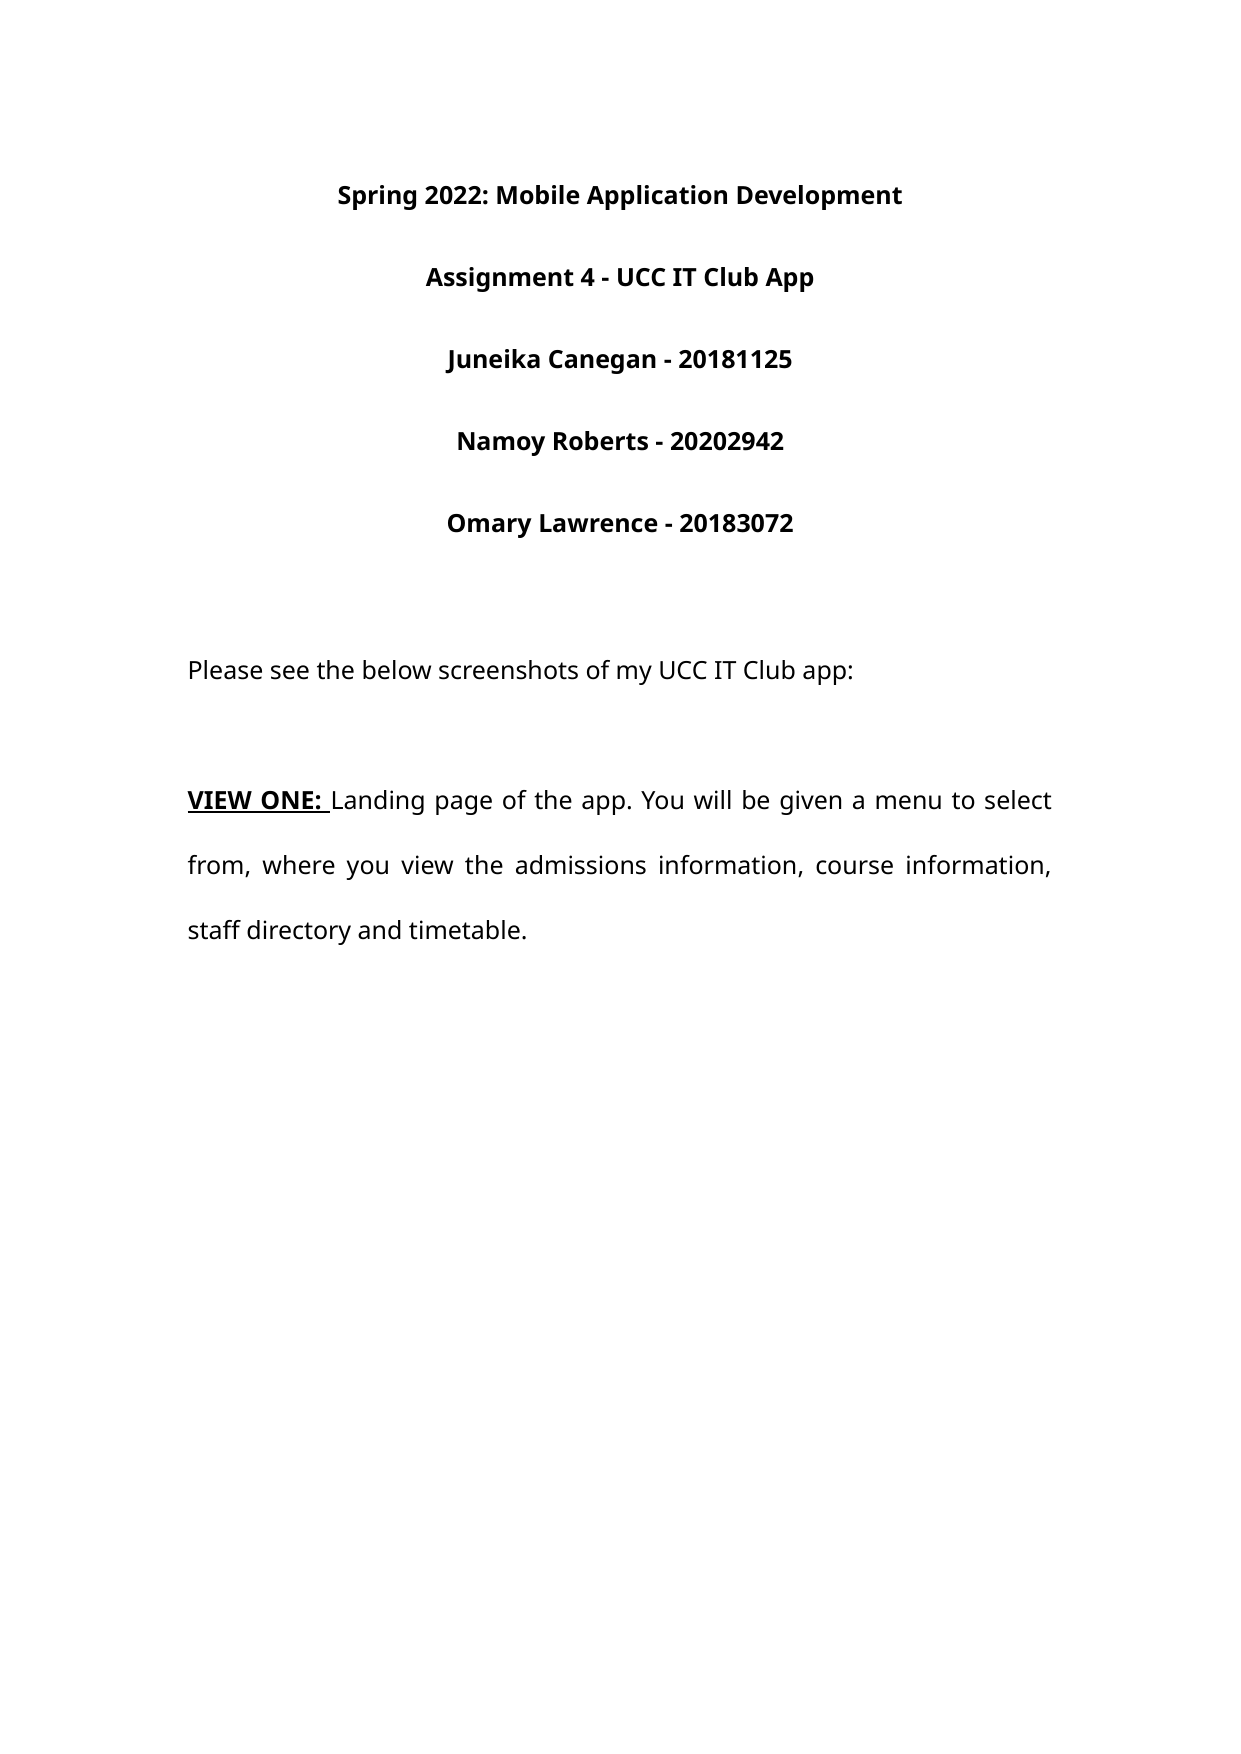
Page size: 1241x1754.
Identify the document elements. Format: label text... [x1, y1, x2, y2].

text Spring 2022: Mobile Application Development [187, 162, 1053, 227]
text Namoy Roberts - 20202942 [187, 408, 1053, 473]
text Omary Lawrence - 20183072 [187, 490, 1053, 555]
text VIEW ONE: Landing page of the app. You will be given a menu to select from, where you view the admissions information, course information, staff directory and timetable. [187, 767, 1053, 962]
text Assignment 4 - UCC IT Club App [187, 244, 1053, 309]
text Please see the below screenshots of my UCC IT Club app: [187, 637, 1053, 702]
text Juneika Canegan - 20181125 [187, 326, 1053, 391]
